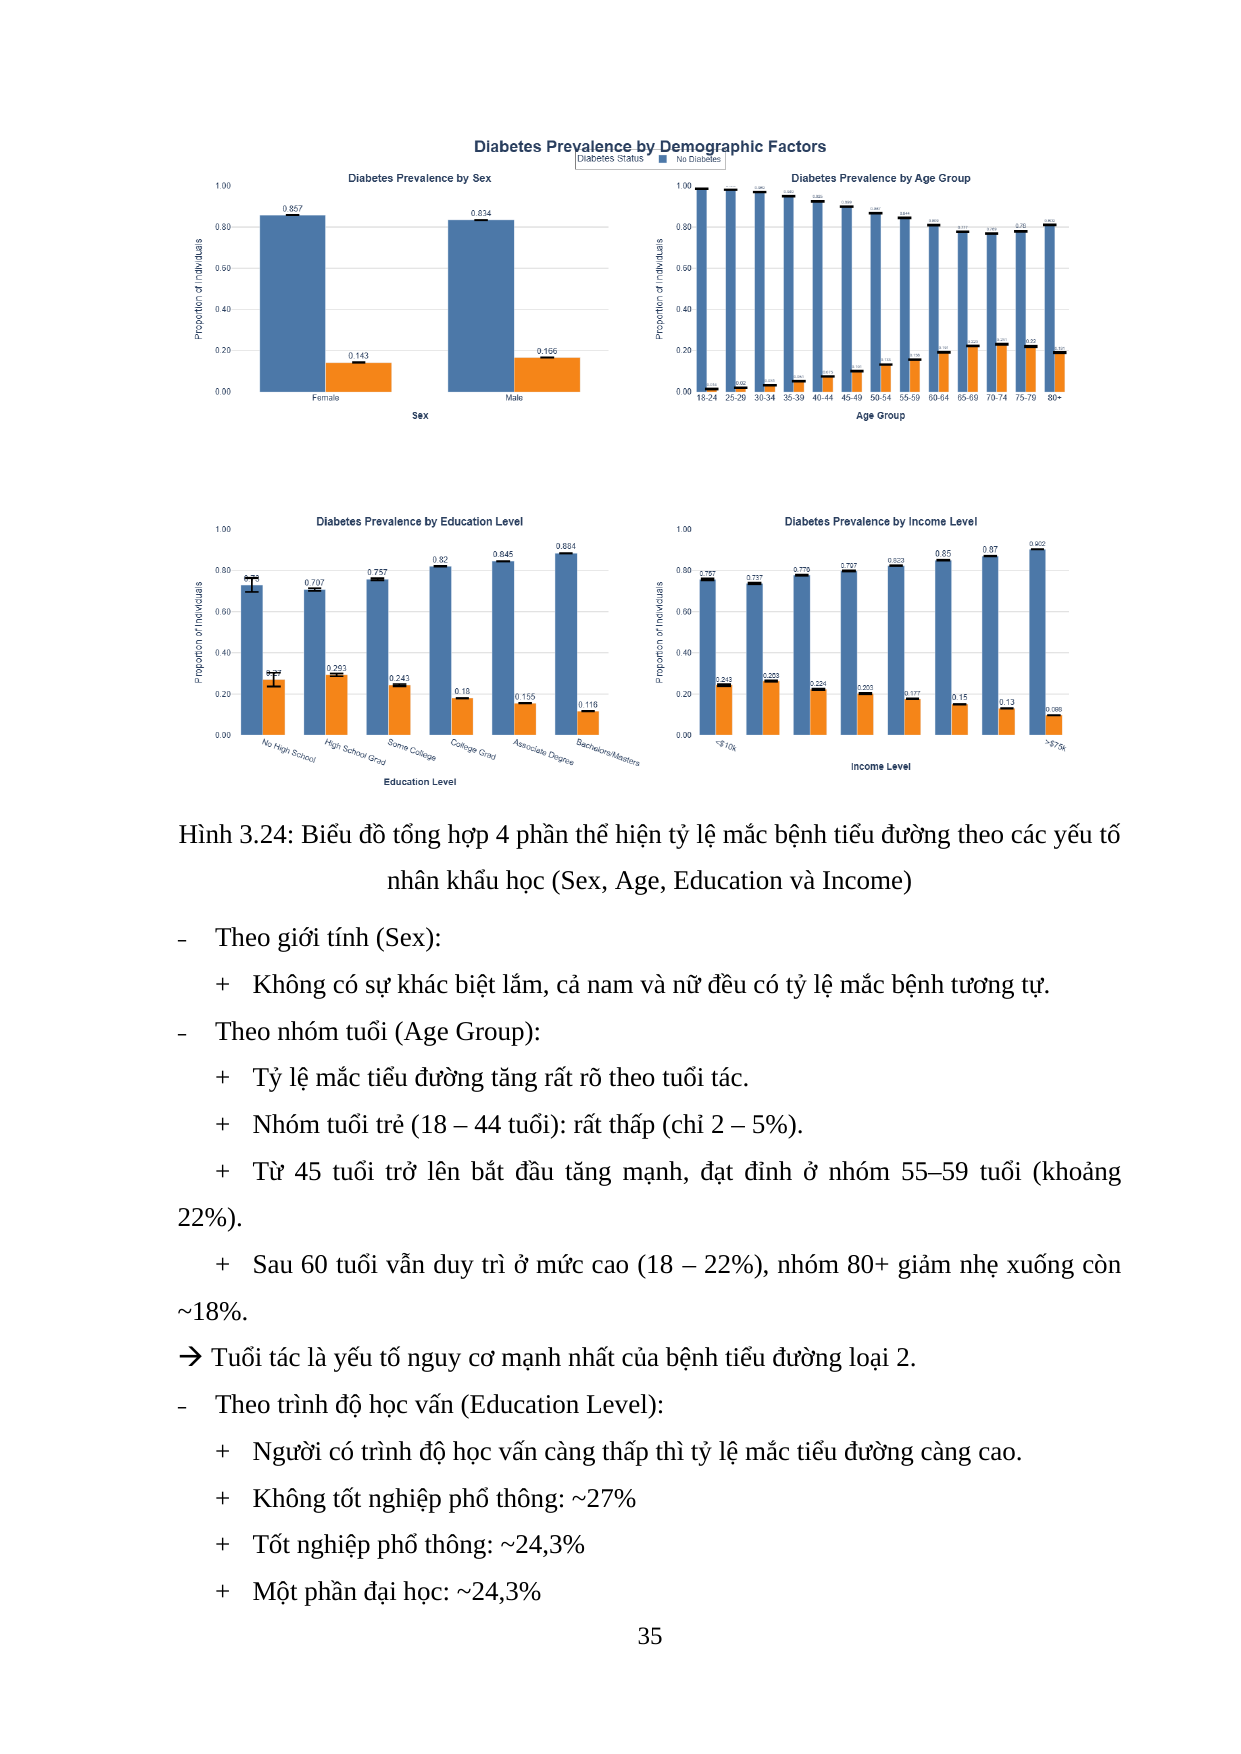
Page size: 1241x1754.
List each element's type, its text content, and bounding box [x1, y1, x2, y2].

list Tốt nghiệp phổ thông: ~24,3% [177, 1528, 1122, 1559]
list Không có sự khác biệt lắm, cả nam và nữ đều có tỷ lệ mắc bệnh tương tự. [177, 968, 1122, 999]
list Sau 60 tuổi vẫn duy trì ở mức cao (18 – 22%), nhóm 80+ giảm nhẹ xuống còn ~18%. [177, 1248, 1122, 1326]
list Một phần đại học: ~24,3% [177, 1575, 1122, 1606]
text Tuổi tác là yếu tố nguy cơ mạnh nhất của bệnh tiểu đường loại 2. [177, 1342, 1122, 1373]
list Tỷ lệ mắc tiểu đường tăng rất rõ theo tuổi tác. [177, 1062, 1122, 1093]
list Từ 45 tuổi trở lên bắt đầu tăng mạnh, đạt đỉnh ở nhóm 55–59 tuổi (khoảng 22%). [177, 1155, 1122, 1233]
list Nhóm tuổi trẻ (18 – 44 tuổi): rất thấp (chỉ 2 – 5%). [177, 1108, 1122, 1139]
list Không tốt nghiệp phổ thông: ~27% [177, 1482, 1122, 1513]
list Theo nhóm tuổi (Age Group): [177, 1015, 1122, 1046]
picture [177, 118, 1123, 793]
list Theo trình độ học vấn (Education Level): [177, 1388, 1122, 1419]
text Hình 3.24: Biểu đồ tổng hợp 4 phần thể hiện tỷ lệ mắc bệnh tiểu đường theo các yếu tố nhân khẩu học (Sex, Age, Education và Income) [177, 818, 1122, 896]
list Theo giới tính (Sex): [177, 922, 1122, 953]
list Người có trình độ học vấn càng thấp thì tỷ lệ mắc tiểu đường càng cao. [177, 1435, 1122, 1466]
